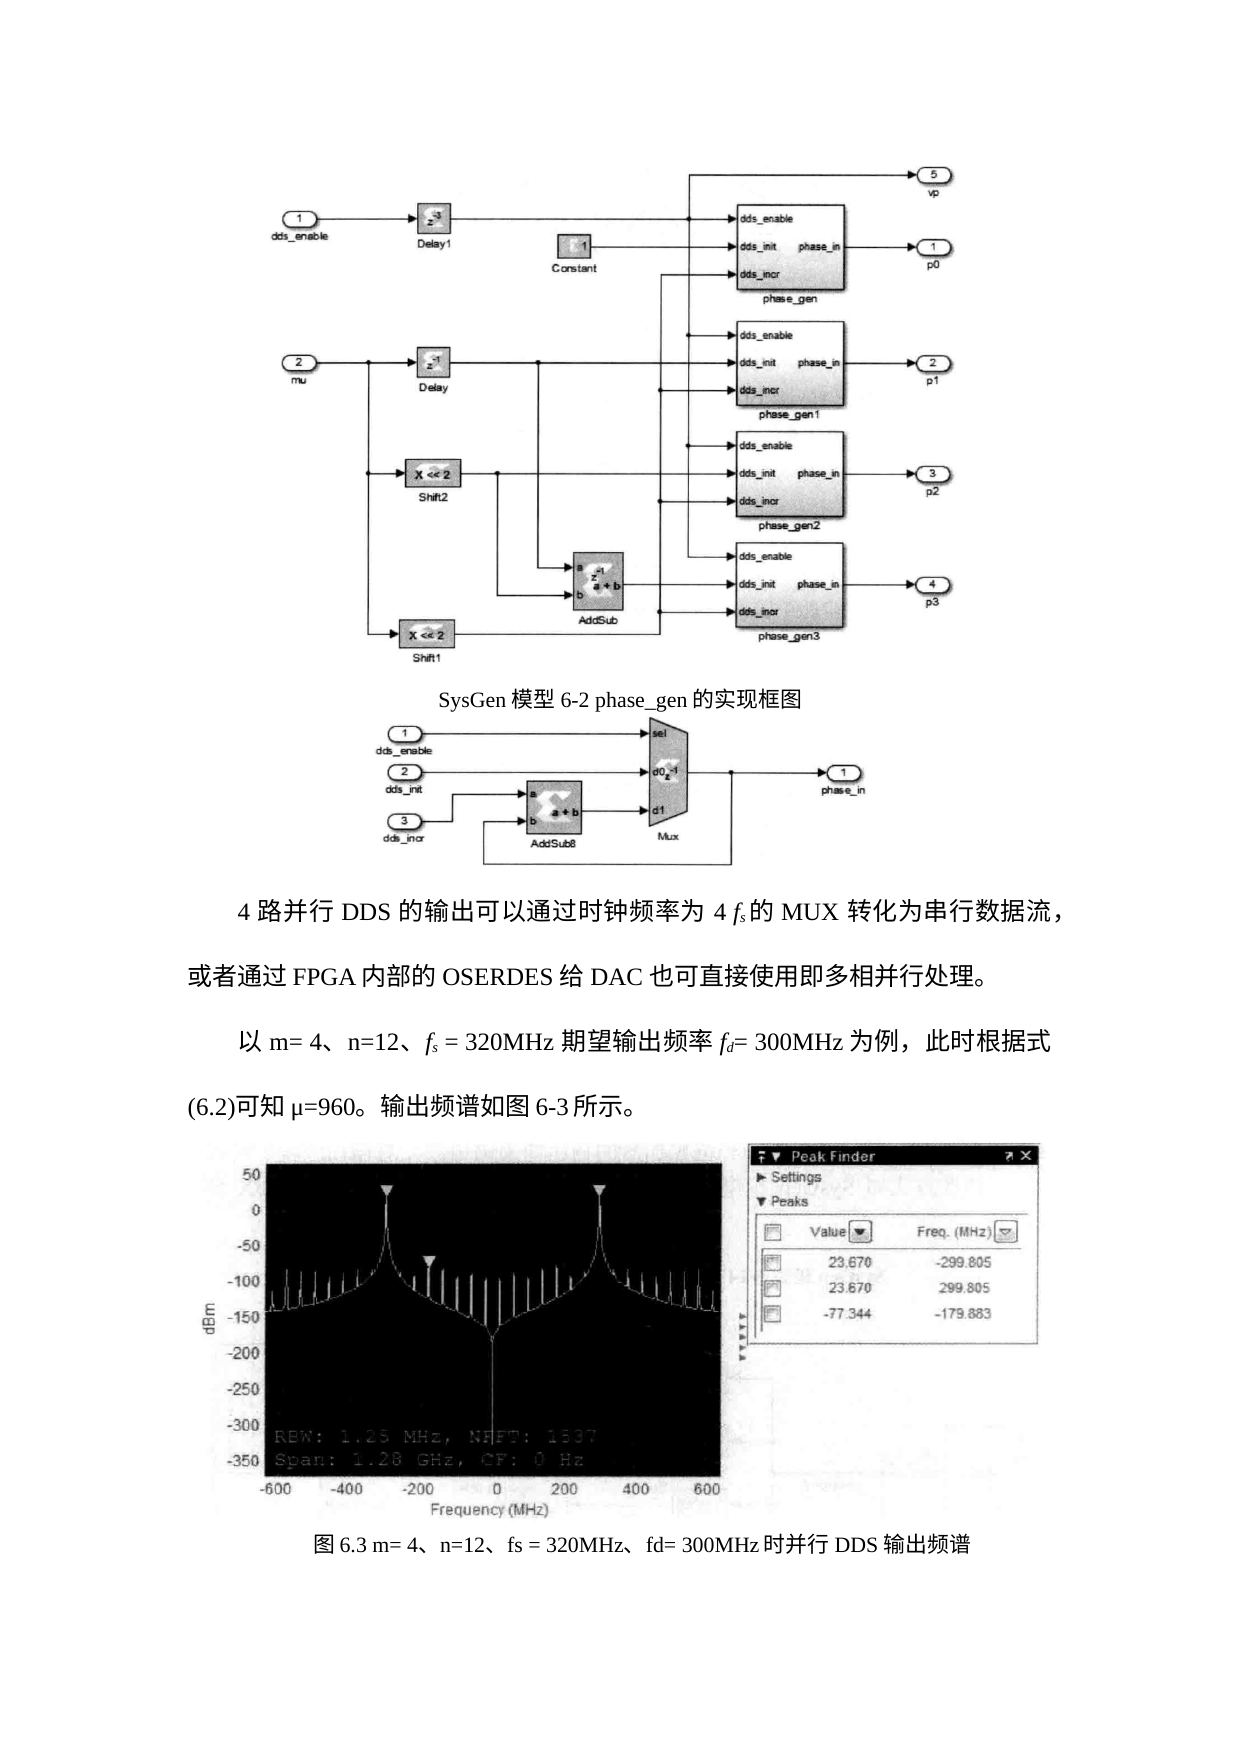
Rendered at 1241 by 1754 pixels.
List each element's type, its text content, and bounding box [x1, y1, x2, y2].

picture [369, 714, 871, 875]
text 4 路并行 DDS 的输出可以通过时钟频率为 4 fs的 MUX 转化为串行数据流，或者通过FPGA内部的 OSERDES 给 DAC 也可直接使用即多相并行处理。 [187, 877, 1053, 1007]
text 以 m= 4、n=12、fs = 320MHz 期望输出频率fd= 300MHz为例，此时根据式(6.2)可知μ=960。输出频谱如图6-3所示。 [187, 1007, 1053, 1137]
picture [187, 1137, 1053, 1522]
text SysGen 模型 6-2 phase_gen 的实现框图 [187, 682, 1053, 714]
text 图6.3 m= 4、n=12、fs = 320MHz、fd= 300MHz时并行 DDS 输出频谱 [187, 1527, 1053, 1559]
picture [268, 162, 972, 665]
